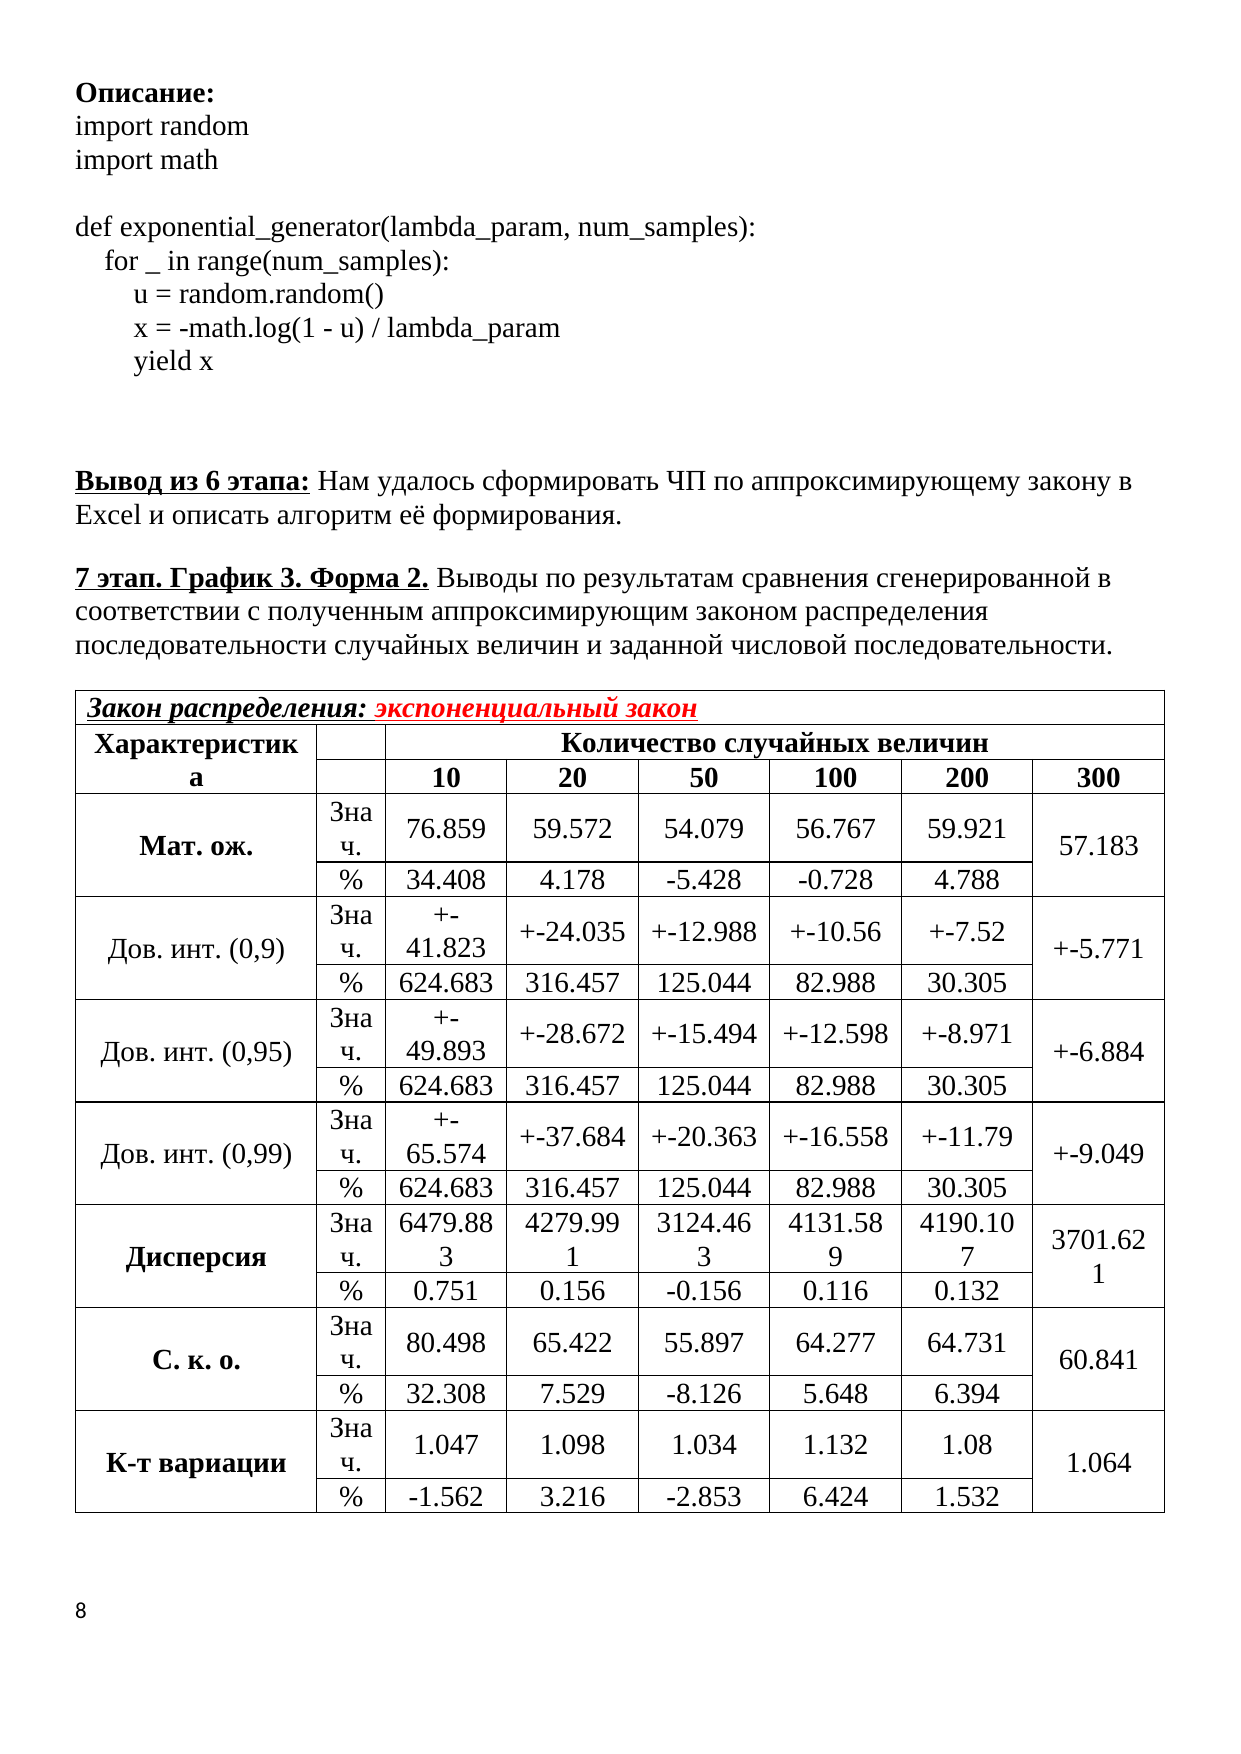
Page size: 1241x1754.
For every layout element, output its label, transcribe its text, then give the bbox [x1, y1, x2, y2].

table_cell 54.079 [639, 794, 769, 861]
table_cell 6479.883 [386, 1205, 506, 1272]
table_cell -8.126 [639, 1376, 769, 1409]
table_cell -1.562 [386, 1479, 506, 1512]
table_cell -0.728 [770, 863, 901, 896]
table_cell 34.408 [386, 863, 506, 896]
table_cell 10 [386, 760, 506, 793]
table_cell Дов. инт. (0,99) [76, 1103, 316, 1204]
table_cell +-28.672 [507, 1000, 638, 1067]
table_cell 3124.463 [639, 1205, 769, 1272]
table_cell 57.183 [1033, 794, 1164, 896]
table_cell [317, 725, 385, 759]
table_cell 624.683 [386, 1171, 506, 1204]
table_cell Характеристика [76, 725, 316, 793]
table_cell 316.457 [507, 1171, 638, 1204]
table_cell 300 [1033, 760, 1164, 793]
table_cell +-16.558 [770, 1103, 901, 1169]
table_cell Дов. инт. (0,95) [76, 1000, 316, 1101]
table_cell +-7.52 [902, 897, 1032, 964]
table_cell Знач. [317, 1308, 385, 1375]
table_cell 76.859 [386, 794, 506, 861]
table_cell 30.305 [902, 965, 1032, 999]
table_cell Знач. [317, 1205, 385, 1272]
table_cell +-37.684 [507, 1103, 638, 1169]
table_cell 4.788 [902, 863, 1032, 896]
table_cell Количество случайных величин [386, 725, 1164, 759]
table_cell -5.428 [639, 863, 769, 896]
table_cell 125.044 [639, 1068, 769, 1101]
table_cell 3701.621 [1033, 1205, 1164, 1307]
table_header Закон распределения: экспоненциальный закон [76, 691, 1164, 724]
table_cell 1.034 [639, 1411, 769, 1478]
table_cell 64.731 [902, 1308, 1032, 1375]
table_cell Знач. [317, 1000, 385, 1067]
table_cell +-11.79 [902, 1103, 1032, 1169]
table_cell +-10.56 [770, 897, 901, 964]
table_cell 0.132 [902, 1273, 1032, 1307]
table_cell 64.277 [770, 1308, 901, 1375]
table_cell 624.683 [386, 1068, 506, 1101]
table_cell 20 [507, 760, 638, 793]
table_cell +-49.893 [386, 1000, 506, 1067]
table_cell % [317, 965, 385, 999]
table_cell 3.216 [507, 1479, 638, 1512]
table_cell 7.529 [507, 1376, 638, 1409]
table_cell 1.532 [902, 1479, 1032, 1512]
text Вывод из 6 этапа: Нам удалось сформировать ЧП по аппроксимирующему закону в Excel и описать алгоритм её формирования. [75, 463, 1165, 531]
table_cell Мат. ож. [76, 794, 316, 896]
table_cell 316.457 [507, 1068, 638, 1101]
table_cell % [317, 1479, 385, 1512]
table_cell % [317, 1376, 385, 1409]
table_cell Знач. [317, 1411, 385, 1478]
table_cell Знач. [317, 897, 385, 964]
table_cell 1.047 [386, 1411, 506, 1478]
table_cell 1.098 [507, 1411, 638, 1478]
text Описание: [75, 75, 1165, 108]
table_cell Знач. [317, 1103, 385, 1169]
table_cell +-9.049 [1033, 1103, 1164, 1204]
table_cell 200 [902, 760, 1032, 793]
table_cell % [317, 1171, 385, 1204]
table_cell +-15.494 [639, 1000, 769, 1067]
table_cell С. к. о. [76, 1308, 316, 1409]
table_cell 0.156 [507, 1273, 638, 1307]
table_cell 1.064 [1033, 1411, 1164, 1512]
table_cell 82.988 [770, 965, 901, 999]
table_cell -0.156 [639, 1273, 769, 1307]
table_cell 80.498 [386, 1308, 506, 1375]
table_cell 624.683 [386, 965, 506, 999]
table_cell 4131.589 [770, 1205, 901, 1272]
table_cell [317, 760, 385, 793]
table_cell Знач. [317, 794, 385, 861]
table_cell % [317, 1273, 385, 1307]
table_cell 0.751 [386, 1273, 506, 1307]
table_cell +-12.988 [639, 897, 769, 964]
table_cell Дов. инт. (0,9) [76, 897, 316, 999]
table_cell 1.08 [902, 1411, 1032, 1478]
table_cell 82.988 [770, 1171, 901, 1204]
table_cell 125.044 [639, 1171, 769, 1204]
table_cell +-20.363 [639, 1103, 769, 1169]
table_cell +-24.035 [507, 897, 638, 964]
text import random import math def exponential_generator(lambda_param, num_samples): for _ in range(num_samples): u = random.random() x = -math.log(1 - u) / lambda_param yield x [75, 108, 1165, 377]
table_cell +-65.574 [386, 1103, 506, 1169]
text 7 этап. График 3. Форма 2. Выводы по результатам сравнения сгенерированной в соответствии с полученным аппроксимирующим законом распределения последовательности случайных величин и заданной числовой последовательности. [75, 560, 1165, 660]
table_cell 6.424 [770, 1479, 901, 1512]
table_cell Дисперсия [76, 1205, 316, 1307]
table_cell 82.988 [770, 1068, 901, 1101]
table_cell -2.853 [639, 1479, 769, 1512]
table_cell 55.897 [639, 1308, 769, 1375]
table_cell 6.394 [902, 1376, 1032, 1409]
table_cell 4190.107 [902, 1205, 1032, 1272]
table_cell 60.841 [1033, 1308, 1164, 1409]
table_cell +-8.971 [902, 1000, 1032, 1067]
table_cell 125.044 [639, 965, 769, 999]
table_cell +-12.598 [770, 1000, 901, 1067]
table_cell % [317, 1068, 385, 1101]
table_cell 32.308 [386, 1376, 506, 1409]
table_cell 30.305 [902, 1171, 1032, 1204]
table_cell 65.422 [507, 1308, 638, 1375]
table_cell 59.572 [507, 794, 638, 861]
table_cell +-5.771 [1033, 897, 1164, 999]
table_cell +-6.884 [1033, 1000, 1164, 1101]
table_cell 316.457 [507, 965, 638, 999]
table_cell 1.132 [770, 1411, 901, 1478]
table_cell % [317, 863, 385, 896]
table_cell 56.767 [770, 794, 901, 861]
table_cell 100 [770, 760, 901, 793]
table_cell 4279.991 [507, 1205, 638, 1272]
table_cell 0.116 [770, 1273, 901, 1307]
table_cell 50 [639, 760, 769, 793]
table_cell 4.178 [507, 863, 638, 896]
table_cell К-т вариации [76, 1411, 316, 1512]
table_cell +-41.823 [386, 897, 506, 964]
table_cell 30.305 [902, 1068, 1032, 1101]
table_cell 5.648 [770, 1376, 901, 1409]
table_cell 59.921 [902, 794, 1032, 861]
